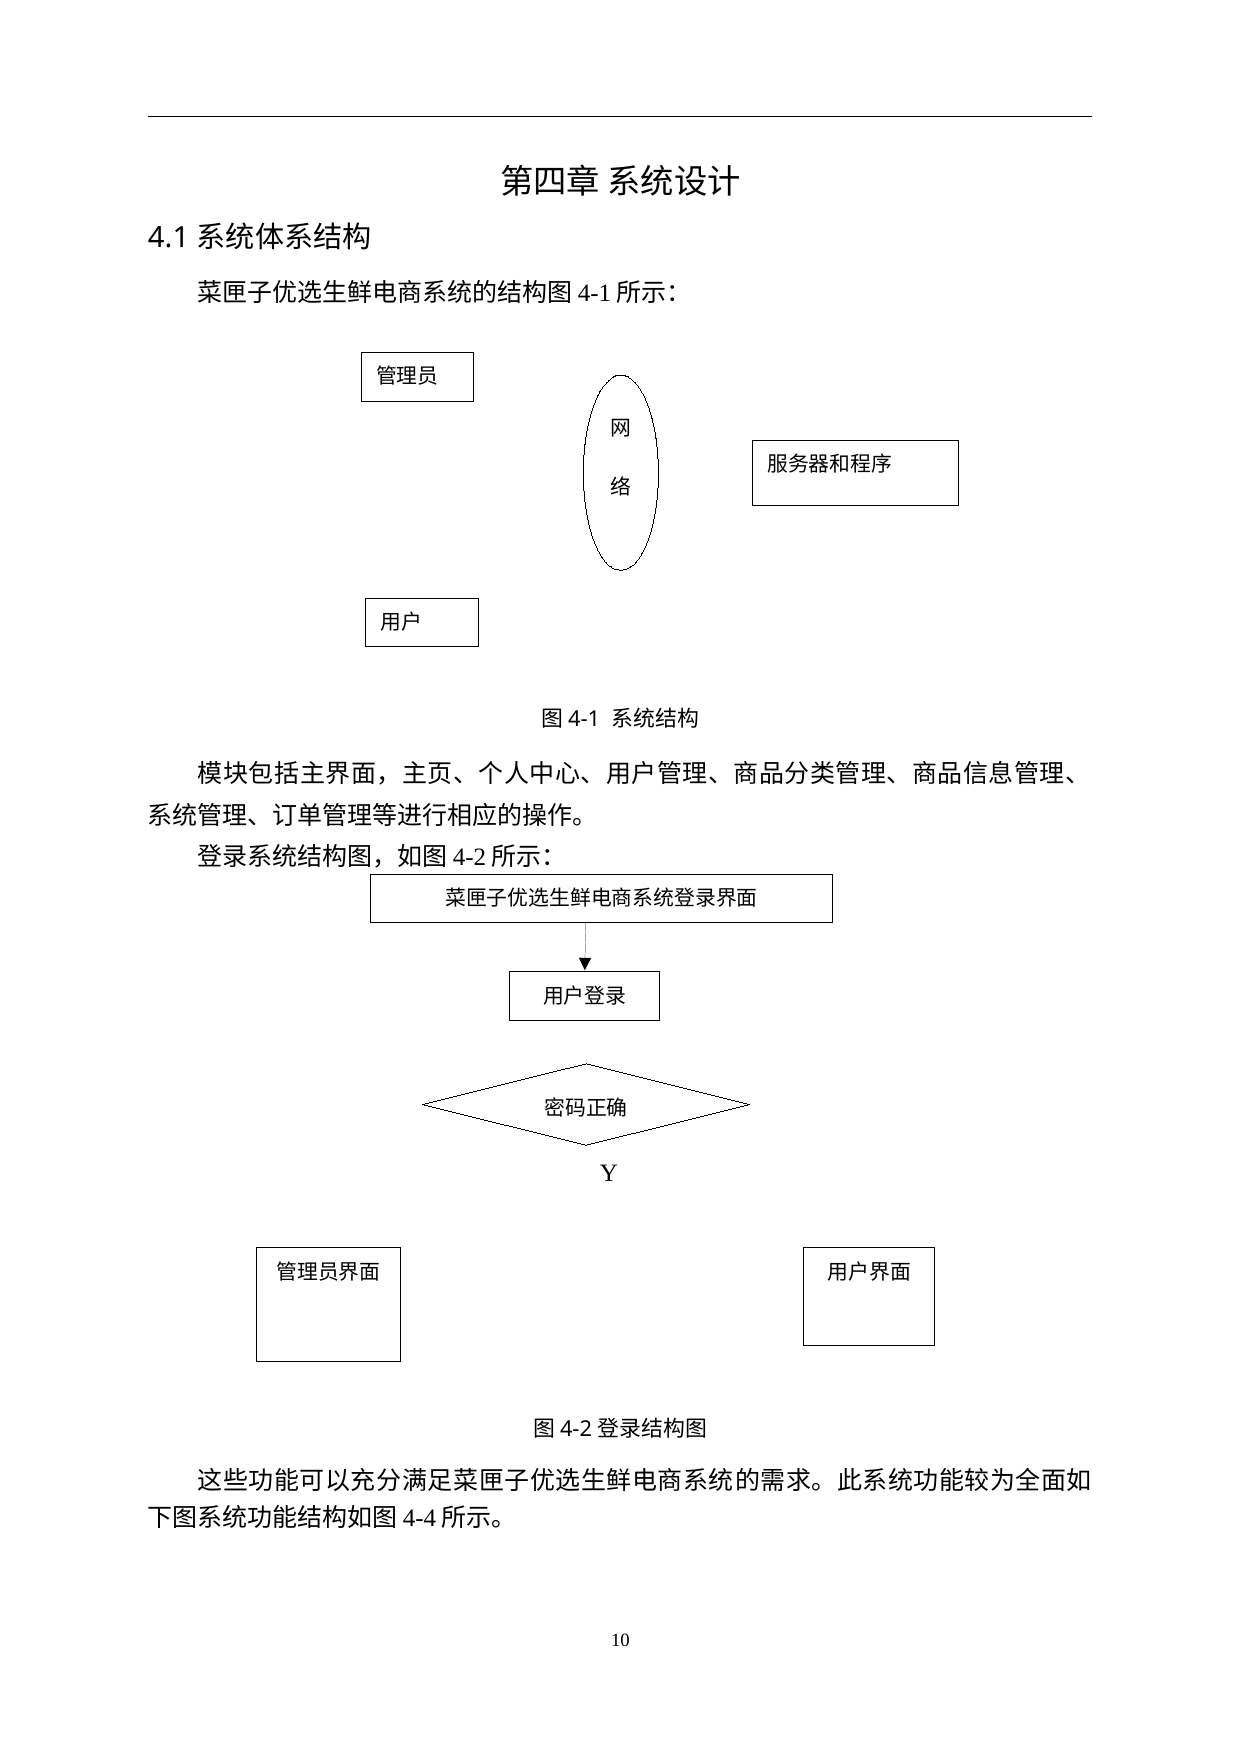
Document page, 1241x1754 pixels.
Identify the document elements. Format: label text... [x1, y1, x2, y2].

text 图4-1 系统结构 [148, 701, 1092, 732]
text 这些功能可以充分满足菜匣子优选生鲜电商系统的需求。此系统功能较为全面如下图系统功能结构如图4-4所示。 [148, 1459, 1092, 1534]
subtitle 4.1 系统体系结构 [148, 214, 1092, 256]
text 登录系统结构图，如图4-2所示： [148, 832, 1092, 874]
subtitle 第四章 系统设计 [148, 160, 1092, 202]
text 图4-2 登录结构图 [148, 1411, 1092, 1443]
text 模块包括主界面，主页、个人中心、用户管理、商品分类管理、商品信息管理、系统管理、订单管理等进行相应的操作。 [148, 749, 1092, 832]
text 菜匣子优选生鲜电商系统的结构图4-1所示： [148, 268, 1092, 310]
